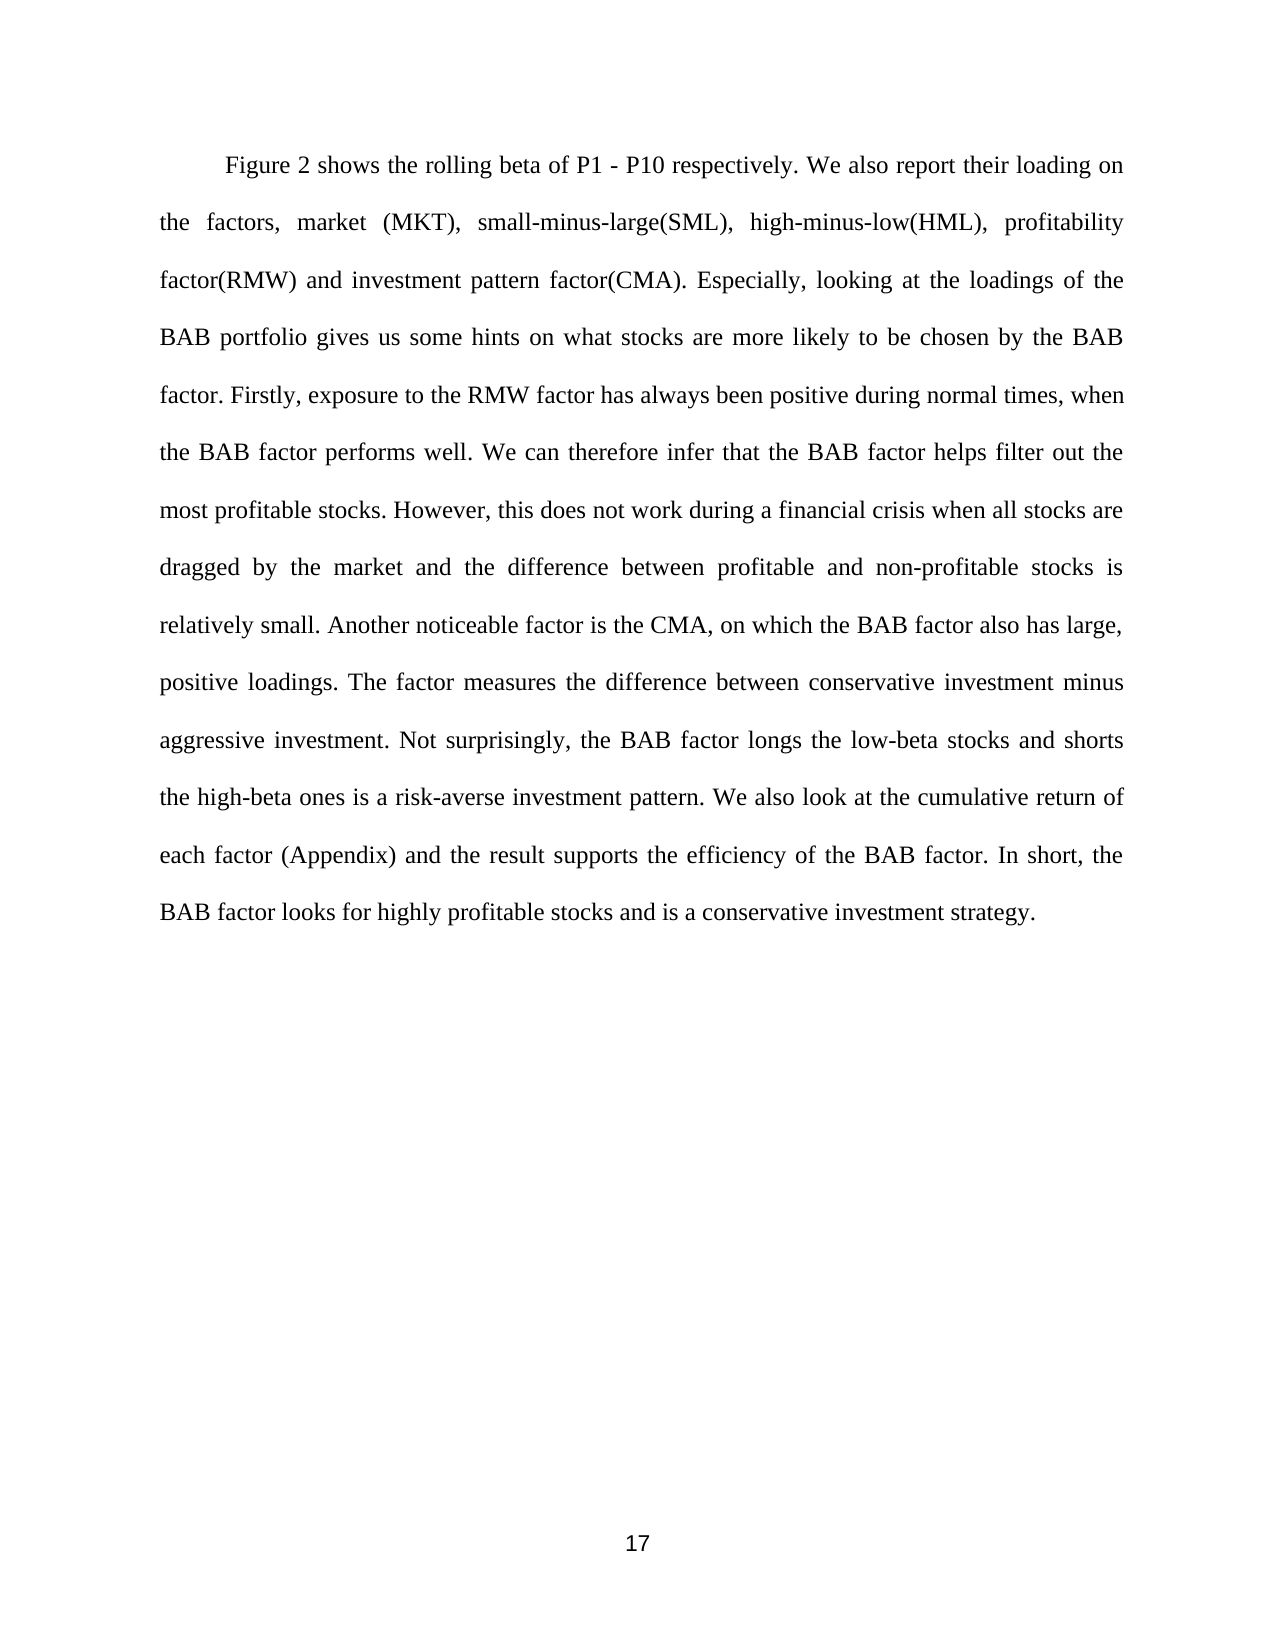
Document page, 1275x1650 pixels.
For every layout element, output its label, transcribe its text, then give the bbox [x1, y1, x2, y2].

text Figure 2 shows the rolling beta of P1 - P10 respectively. We also report their loading on the factors, market (MKT), small-minus-large(SML), high-minus-low(HML), profitability factor(RMW) and investment pattern factor(CMA). Especially, looking at the loadings of the BAB portfolio gives us some hints on what stocks are more likely to be chosen by the BAB factor. Firstly, exposure to the RMW factor has always been positive during normal times, when the BAB factor performs well. We can therefore infer that the BAB factor helps filter out the most profitable stocks. However, this does not work during a financial crisis when all stocks are dragged by the market and the difference between profitable and non-profitable stocks is relatively small. Another noticeable factor is the CMA, on which the BAB factor also has large, positive loadings. The factor measures the difference between conservative investment minus aggressive investment. Not surprisingly, the BAB factor longs the low-beta stocks and shorts the high-beta ones is a risk-averse investment pattern. We also look at the cumulative return of each factor (Appendix) and the result supports the efficiency of the BAB factor. In short, the BAB factor looks for highly profitable stocks and is a conservative investment strategy. [159, 150, 1125, 926]
